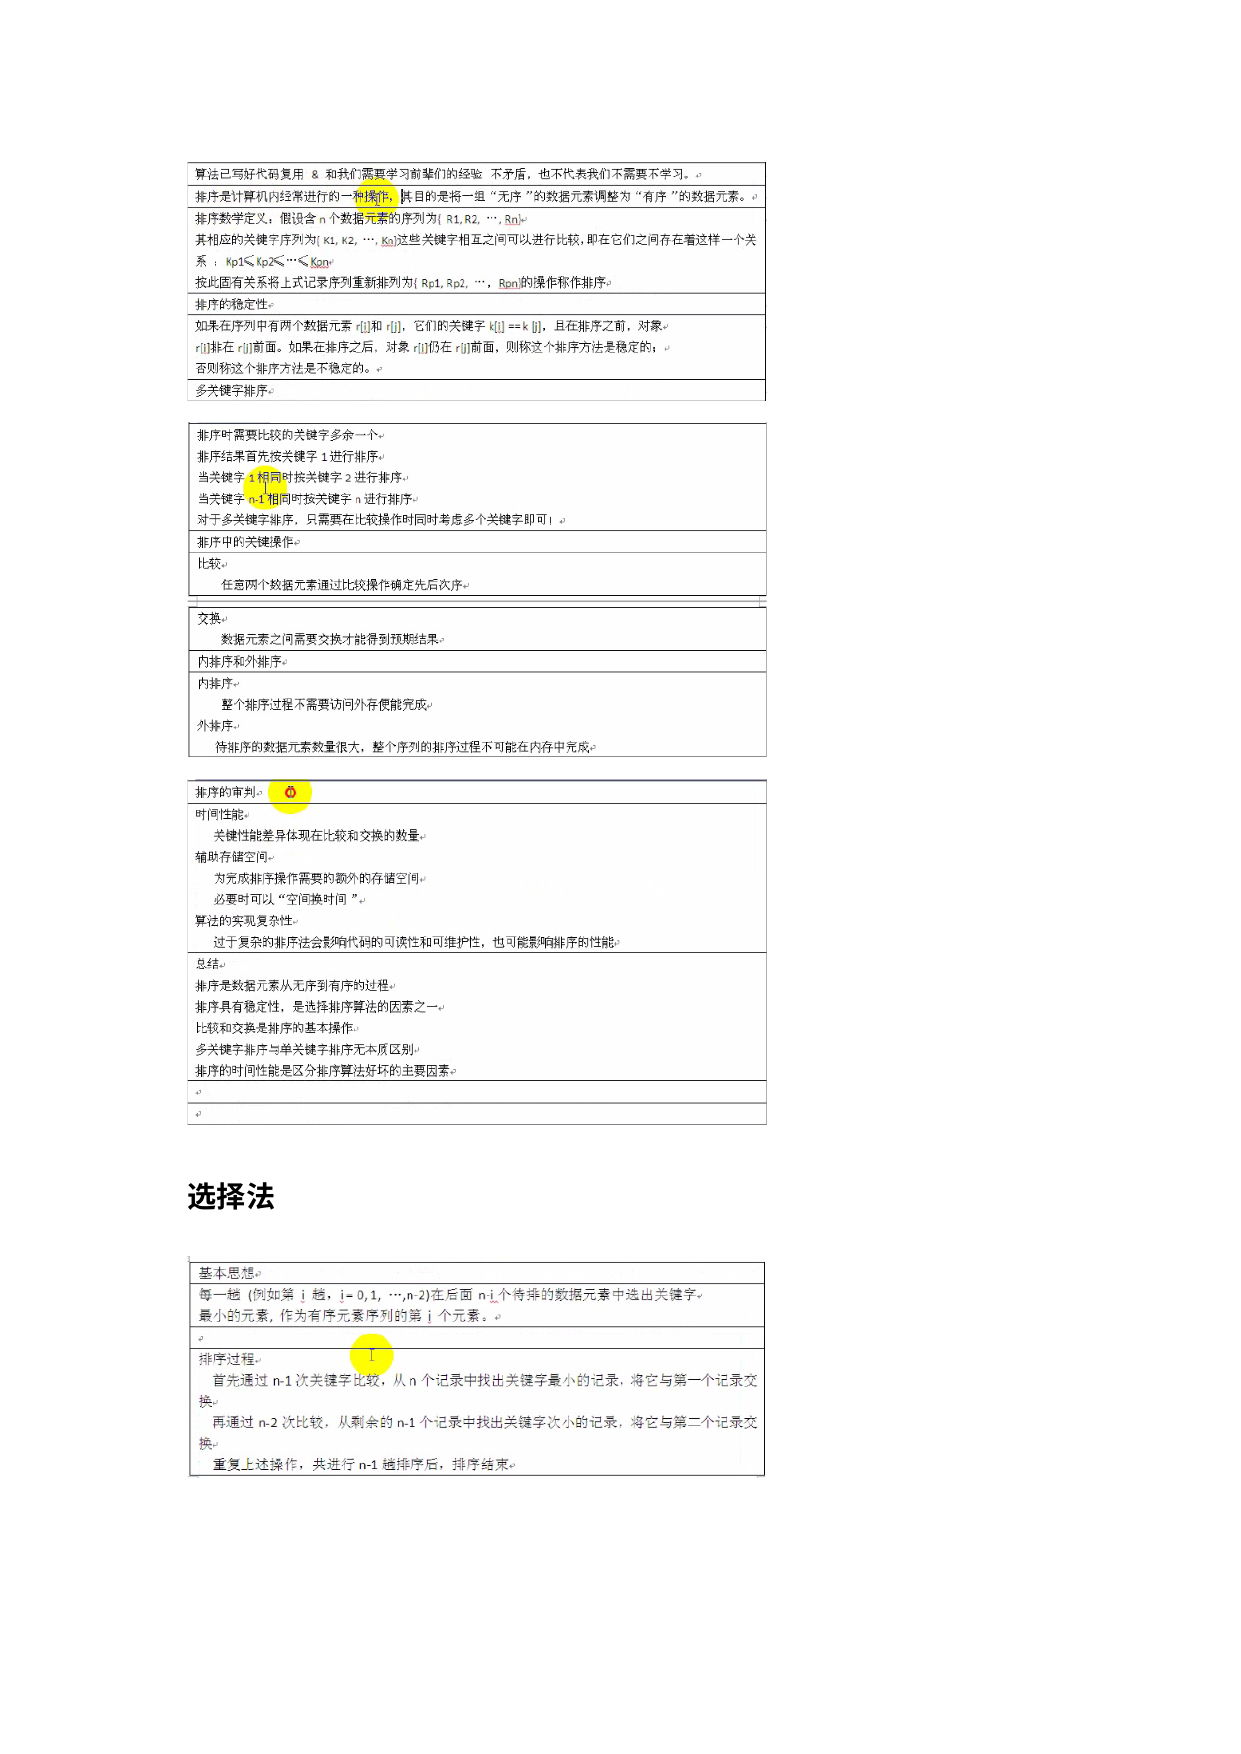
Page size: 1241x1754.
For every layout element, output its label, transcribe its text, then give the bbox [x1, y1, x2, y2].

picture [187, 1256, 766, 1478]
text 选择法 [187, 1164, 1053, 1229]
picture [187, 422, 767, 757]
picture [187, 162, 767, 401]
picture [187, 779, 767, 1125]
